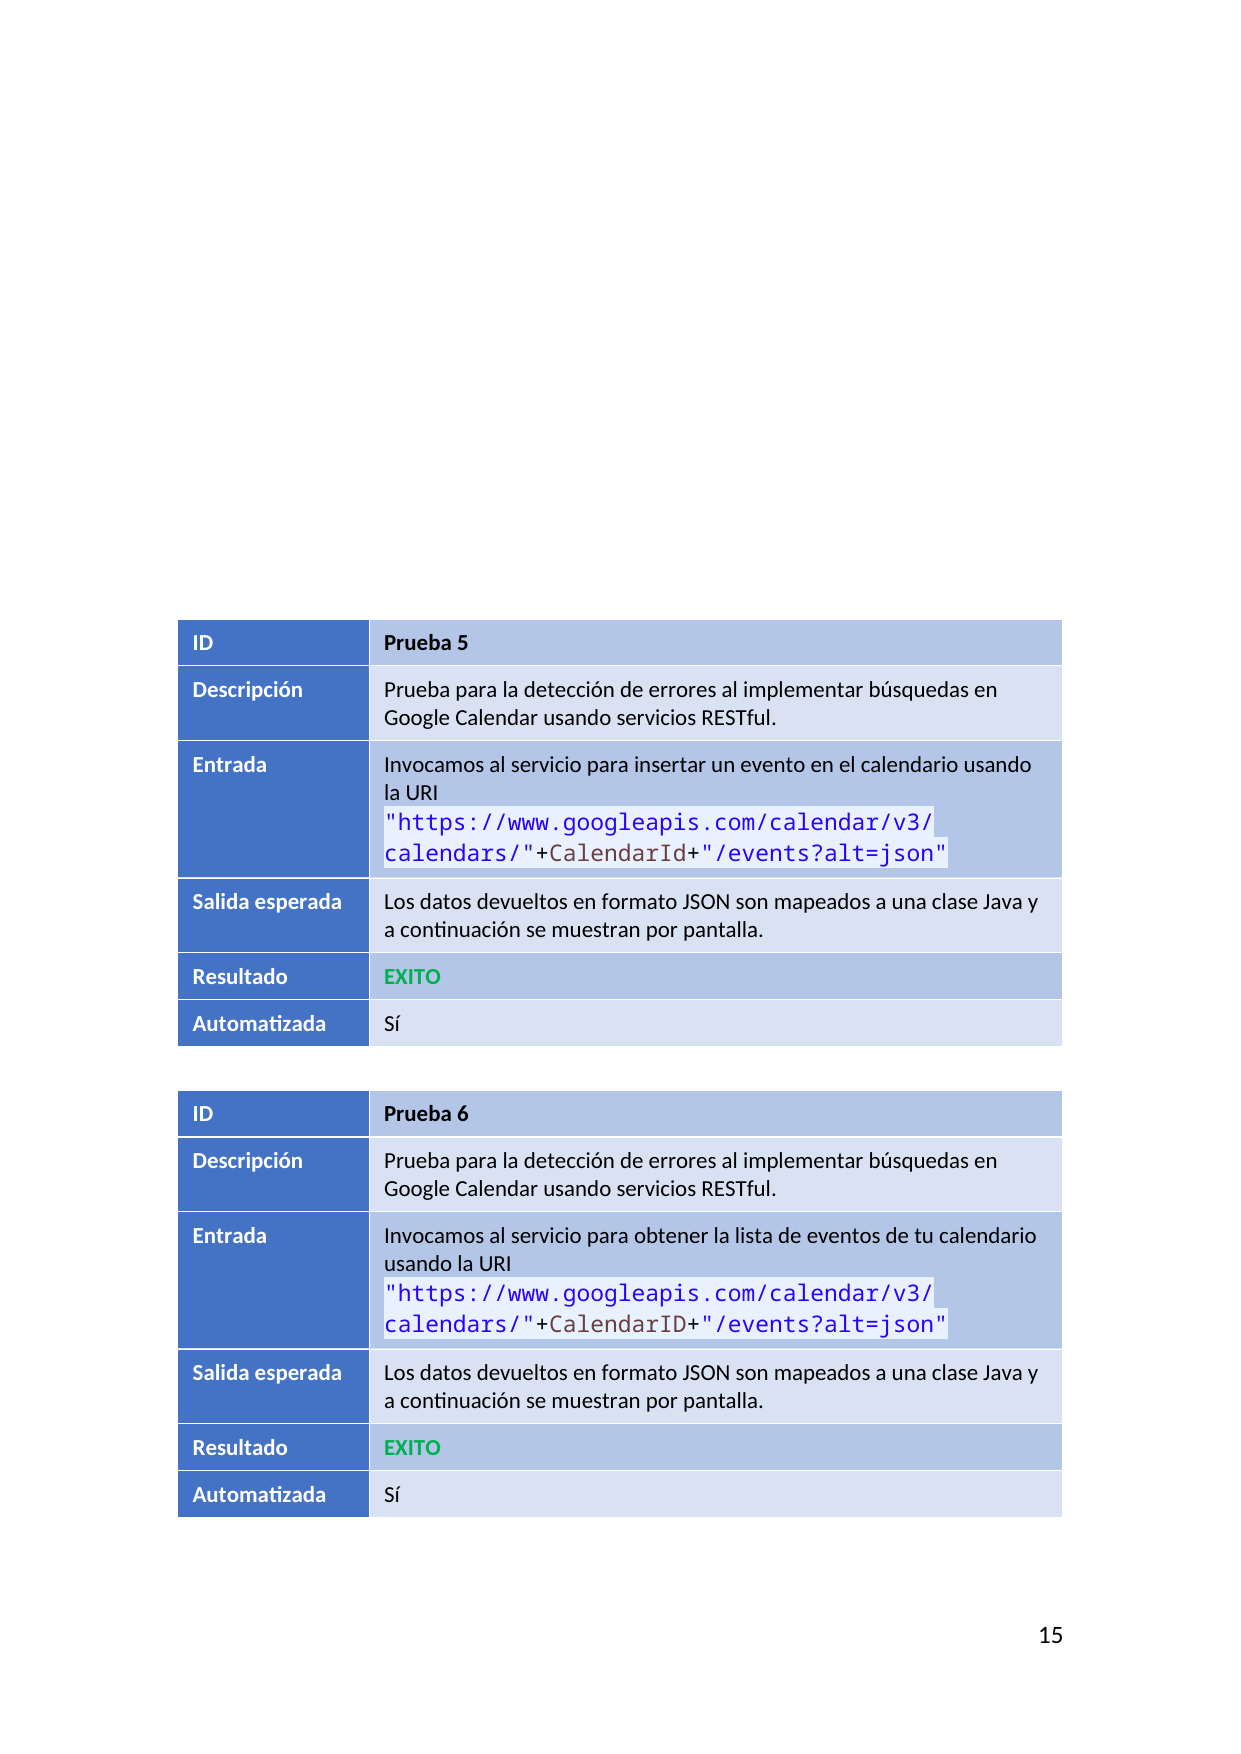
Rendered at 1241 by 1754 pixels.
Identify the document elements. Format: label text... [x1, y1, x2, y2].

table_header Prueba 6 [370, 1091, 1062, 1136]
table_header Prueba 5 [370, 620, 1062, 665]
table_header ID [178, 620, 369, 665]
table_cell Automatizada [178, 1471, 369, 1517]
table_cell Entrada [178, 1212, 369, 1348]
table_cell Salida esperada [178, 879, 369, 952]
table_cell Resultado [178, 1424, 369, 1470]
table_cell Invocamos al servicio para obtener la lista de eventos de tu calendario usando la URI "https://www.googleapis.com/calendar/v3/calendars/"+CalendarID+"/events?alt=json" [370, 1212, 1062, 1348]
table_cell Automatizada [178, 1000, 369, 1046]
table_cell Sí [370, 1000, 1062, 1046]
table_cell Prueba para la detección de errores al implementar búsquedas en Google Calendar usando servicios RESTful. [370, 1138, 1062, 1211]
table_cell Resultado [178, 953, 369, 999]
table_cell Descripción [178, 1138, 369, 1211]
table_cell EXITO [370, 953, 1062, 999]
table_cell Sí [370, 1471, 1062, 1517]
table_cell Entrada [178, 741, 369, 877]
table_cell EXITO [370, 1424, 1062, 1470]
table_cell Descripción [178, 666, 369, 740]
table_cell Invocamos al servicio para insertar un evento en el calendario usando la URI "https://www.googleapis.com/calendar/v3/calendars/"+CalendarId+"/events?alt=json" [370, 741, 1062, 877]
table_cell Salida esperada [178, 1350, 369, 1423]
table_cell Los datos devueltos en formato JSON son mapeados a una clase Java y a continuación se muestran por pantalla. [370, 879, 1062, 952]
table_cell Prueba para la detección de errores al implementar búsquedas en Google Calendar usando servicios RESTful. [370, 666, 1062, 740]
table_header ID [178, 1091, 369, 1136]
table_cell Los datos devueltos en formato JSON son mapeados a una clase Java y a continuación se muestran por pantalla. [370, 1350, 1062, 1423]
